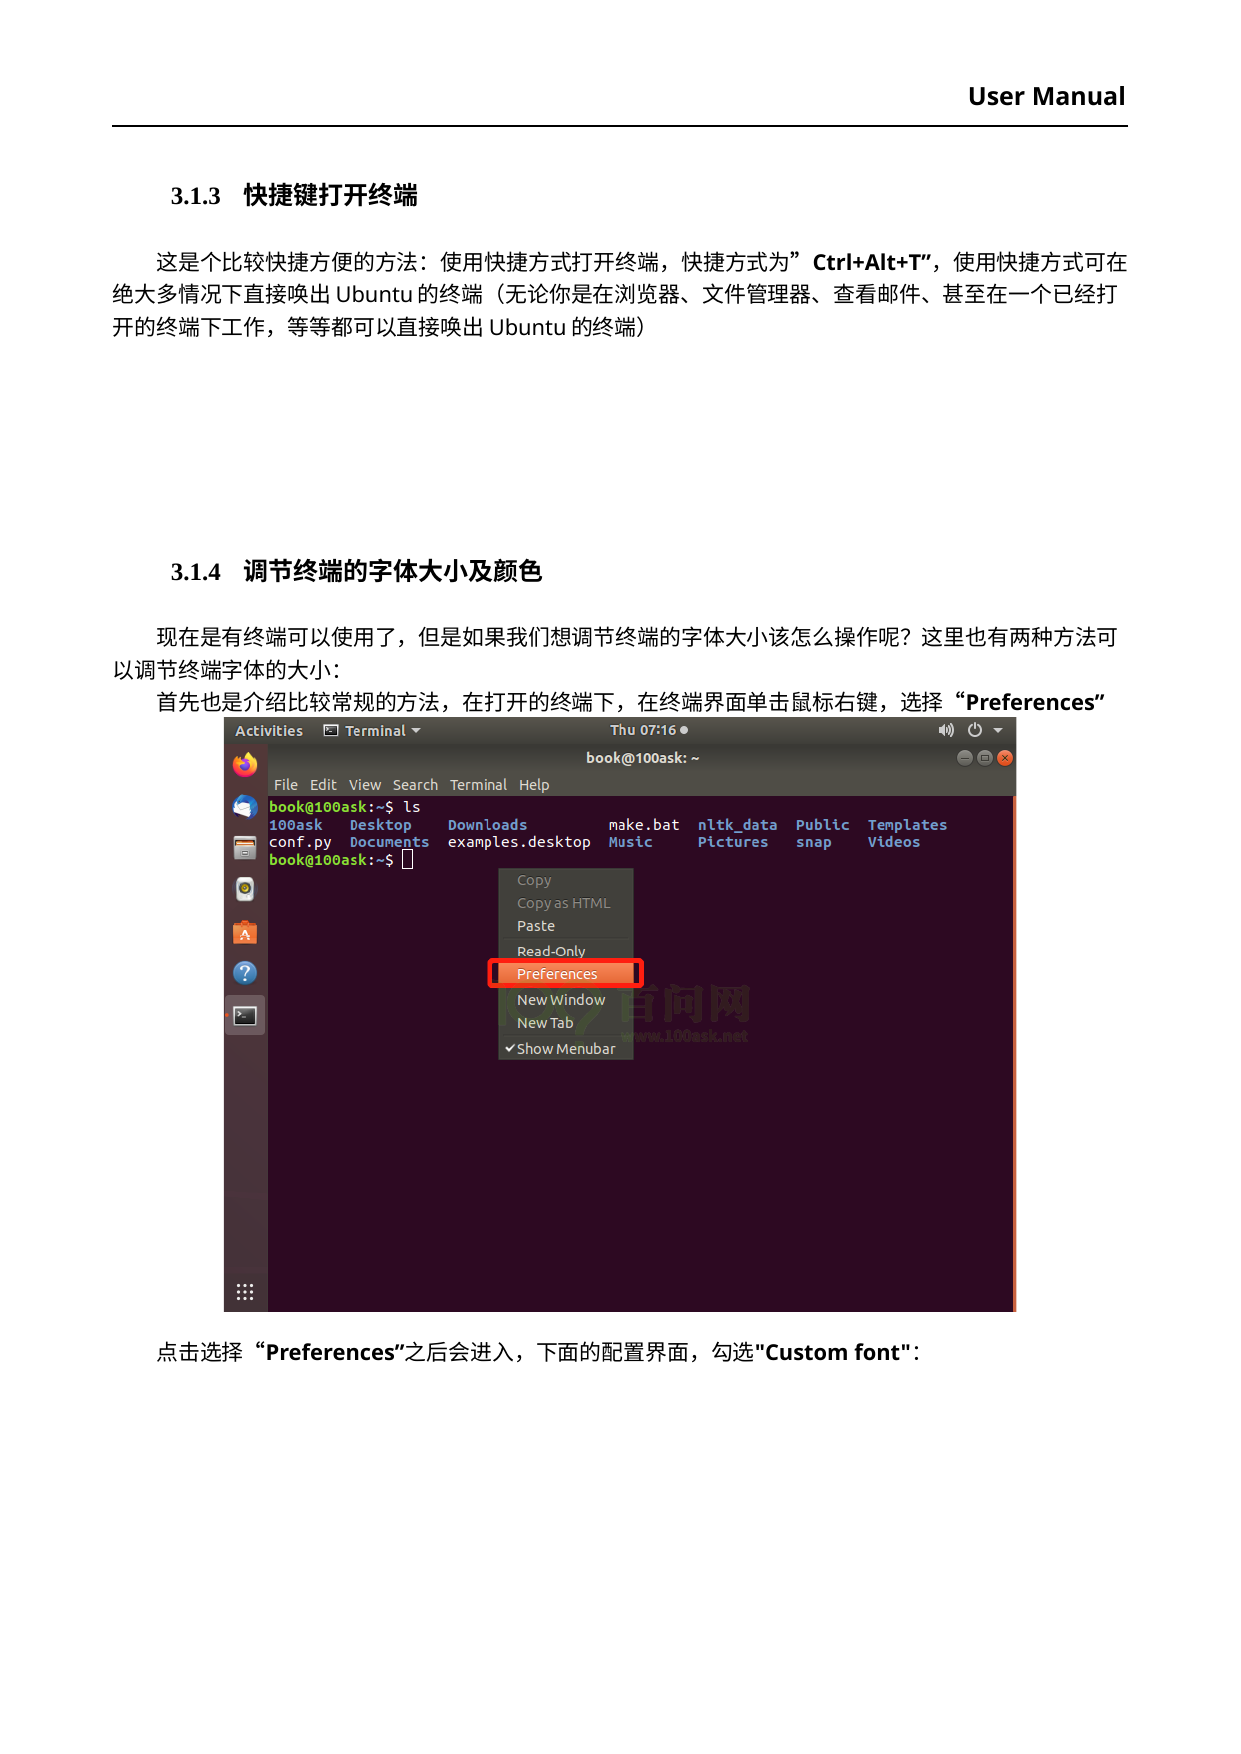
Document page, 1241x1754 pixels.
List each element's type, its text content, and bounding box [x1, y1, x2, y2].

text 首先也是介绍比较常规的方法，在打开的终端下，在终端界面单击鼠标右键，选择“Preferences” [112, 685, 1128, 717]
text 点击选择“Preferences”之后会进入，下面的配置界面，勾选"Custom font"： [112, 1335, 1128, 1367]
picture [223, 717, 1017, 1312]
subtitle 3.1.4 调节终端的字体大小及颜色 [112, 537, 1128, 602]
text 现在是有终端可以使用了，但是如果我们想调节终端的字体大小该怎么操作呢？这里也有两种方法可以调节终端字体的大小： [112, 620, 1128, 685]
text 这是个比较快捷方便的方法：使用快捷方式打开终端，快捷方式为”Ctrl+Alt+T”，使用快捷方式可在绝大多情况下直接唤出Ubuntu的终端（无论你是在浏览器、文件管理器、查看邮件、甚至在一个已经打开的终端下工作，等等都可以直接唤出Ubuntu的终端） [112, 244, 1128, 342]
subtitle 3.1.3 快捷键打开终端 [112, 161, 1128, 226]
